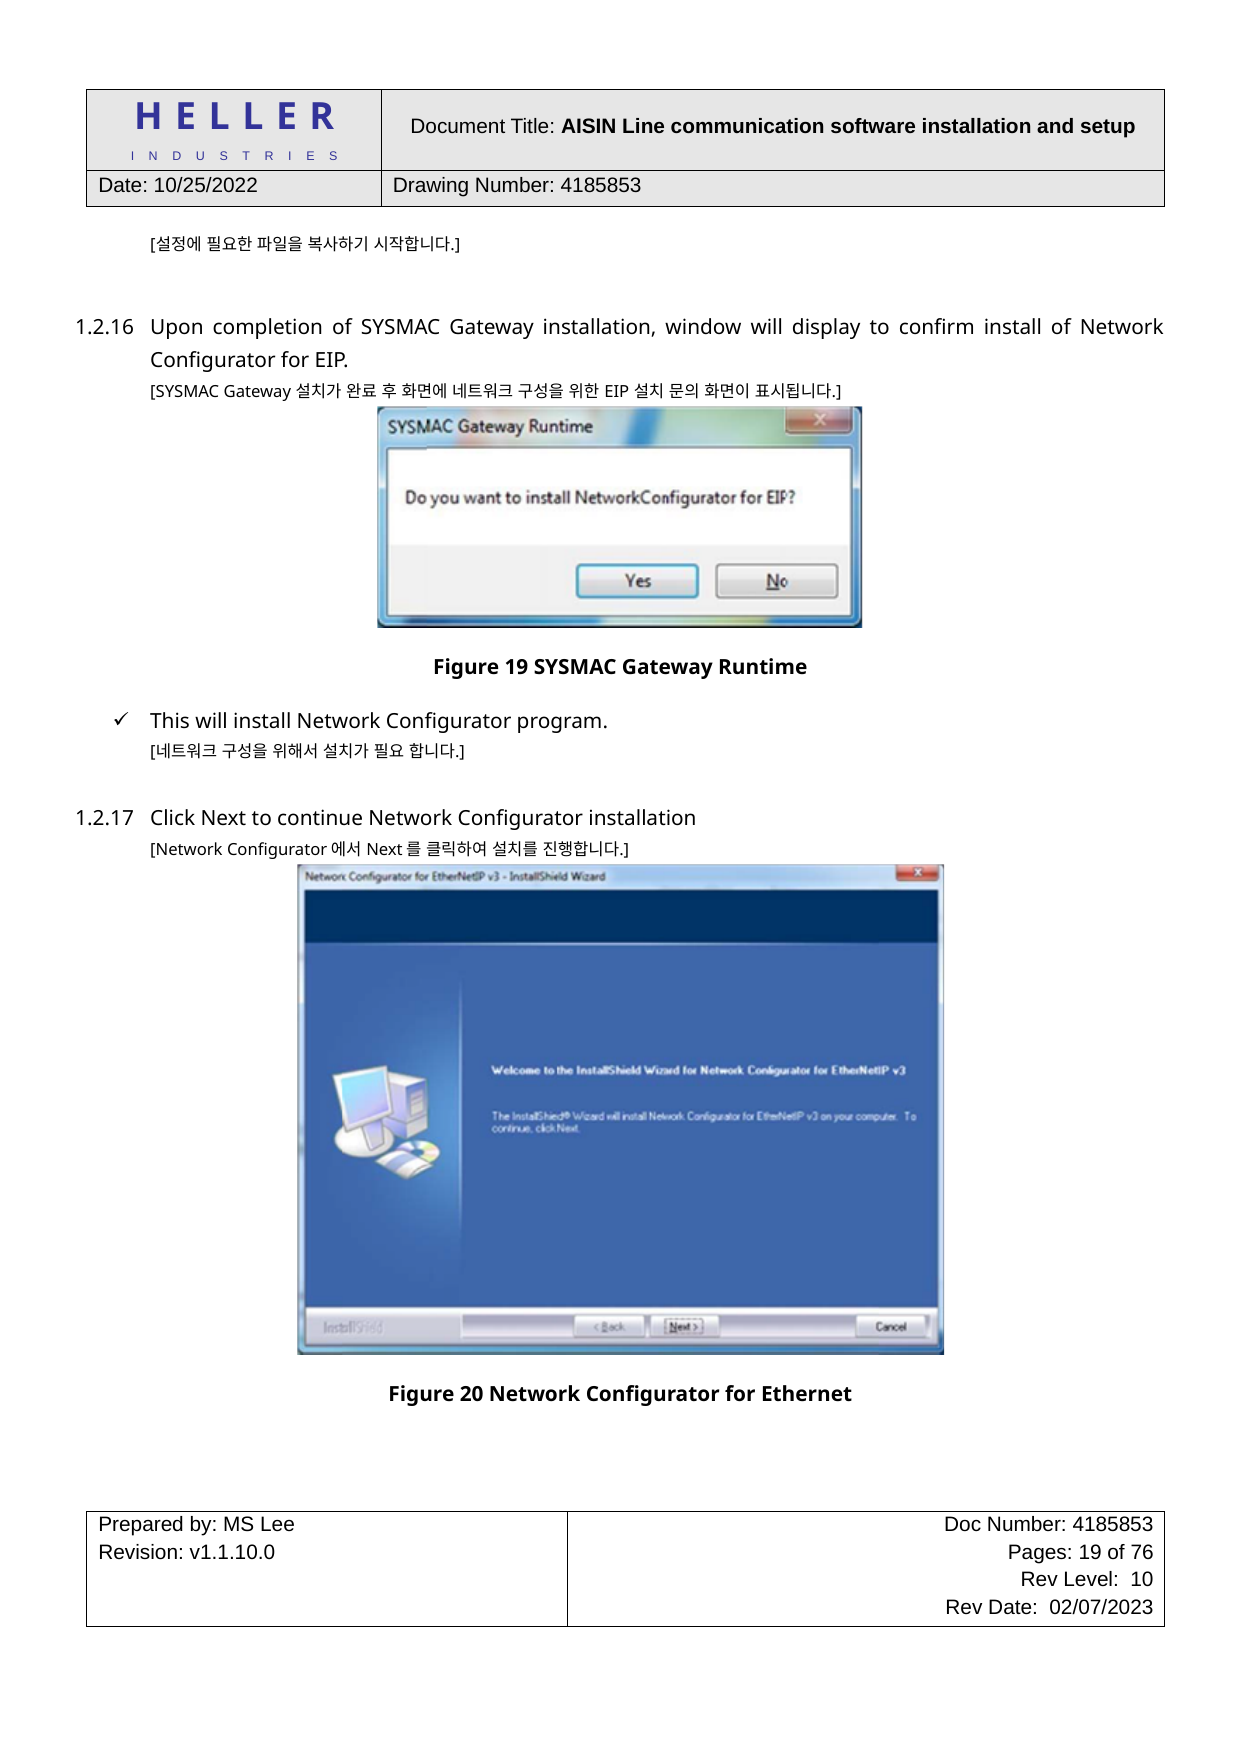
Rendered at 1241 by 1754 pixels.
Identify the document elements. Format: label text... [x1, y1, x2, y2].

text Figure 19 SYSMAC Gateway Runtime [75, 652, 1165, 681]
list [설정에 필요한 파일을 복사하기 시작합니다.] [150, 231, 1165, 256]
list This will install Network Configurator program. [112, 706, 1165, 734]
subtitle Upon completion of SYSMAC Gateway installation, window will display to confirm install of Network Configurator for EIP. [75, 312, 1165, 373]
picture [377, 405, 863, 628]
list [네트워크 구성을 위해서 설치가 필요 합니다.] [150, 738, 1165, 763]
picture [296, 863, 945, 1355]
list [Network Configurator에서 Next를 클릭하여 설치를 진행합니다.] [150, 836, 1165, 860]
text Figure 20 Network Configurator for Ethernet [75, 1379, 1165, 1408]
list [SYSMAC Gateway 설치가 완료 후 화면에 네트워크 구성을 위한 EIP 설치 문의 화면이 표시됩니다.] [150, 378, 1165, 402]
subtitle Click Next to continue Network Configurator installation [75, 803, 1165, 831]
